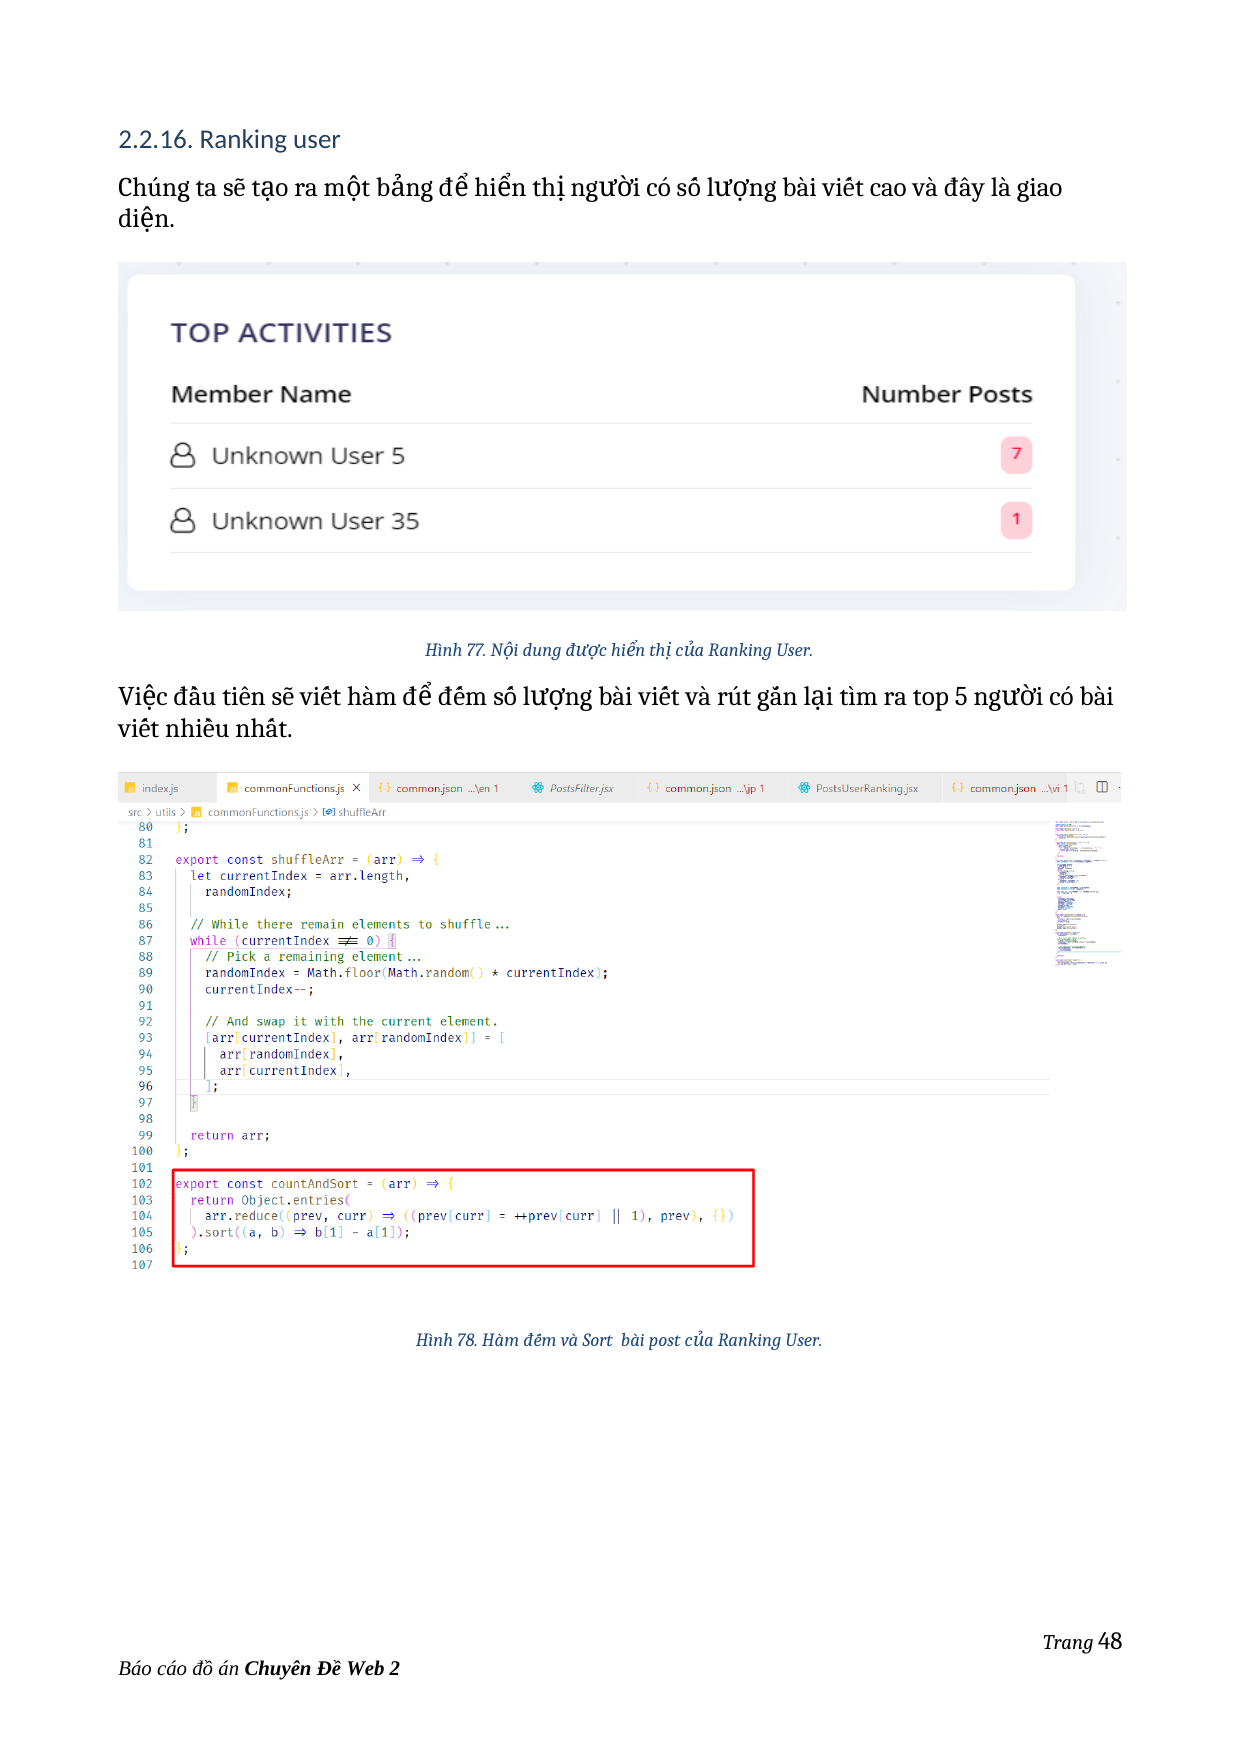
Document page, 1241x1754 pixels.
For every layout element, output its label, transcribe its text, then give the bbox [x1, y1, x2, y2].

text Chúng ta sẽ tạo ra một bảng để hiển thị người có số lượng bài viết cao và đây là giao diện. [118, 172, 1122, 234]
text Hình 78. Hàm đếm và Sort bài post của Ranking User. [118, 1329, 1122, 1351]
picture [118, 262, 1127, 611]
text Hình 77. Nội dung được hiển thị của Ranking User. [118, 639, 1122, 661]
picture [118, 772, 1122, 1329]
subtitle 2.2.16. Ranking user [118, 122, 1122, 155]
text Việc đầu tiên sẽ viết hàm để đếm số lượng bài viết và rút gắn lại tìm ra top 5 người có bài viết nhiều nhất. [118, 681, 1122, 744]
